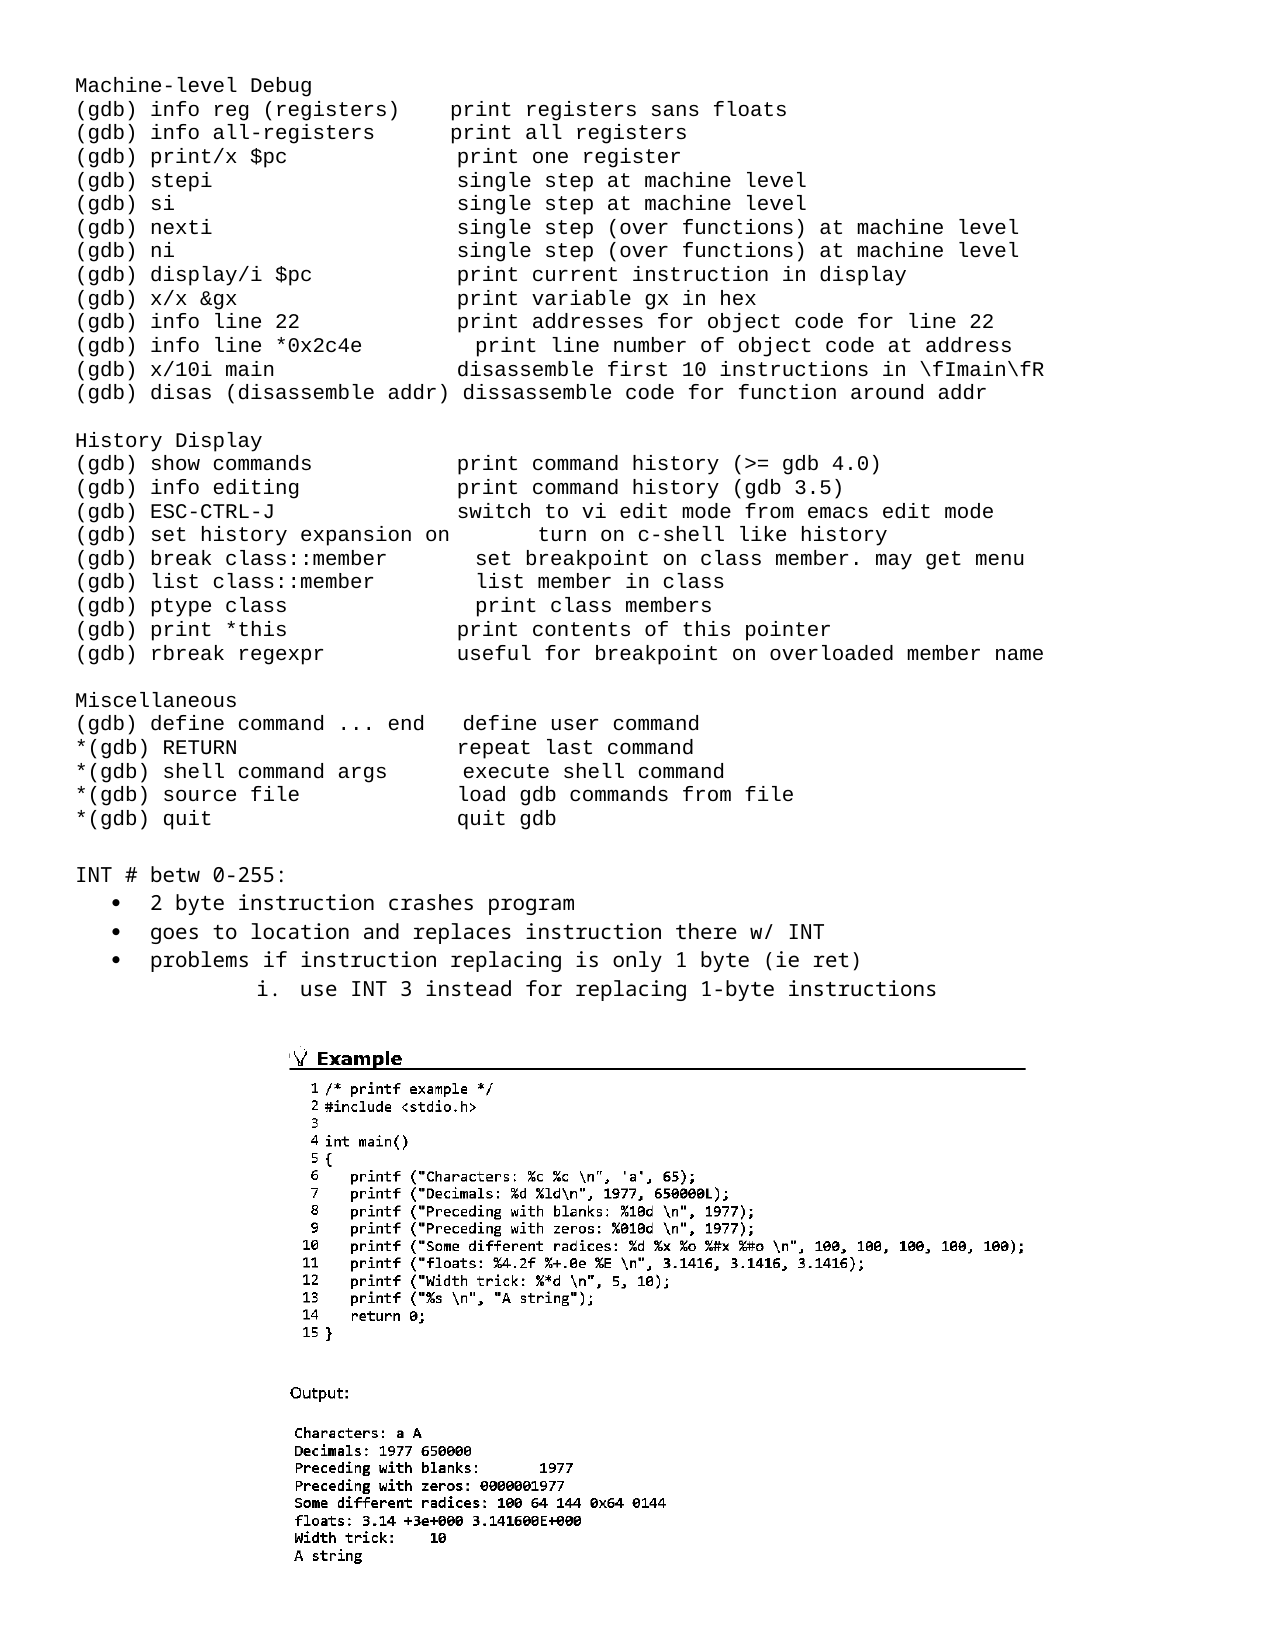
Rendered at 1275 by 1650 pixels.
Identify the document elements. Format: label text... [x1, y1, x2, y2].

text (gdb) stepi single step at machine level [75, 169, 1200, 193]
text Miscellaneous [75, 690, 1200, 713]
text (gdb) print/x $pc print one register [75, 146, 1200, 169]
text (gdb) set history expansion on turn on c-shell like history [75, 524, 1200, 548]
text (gdb) info editing print command history (gdb 3.5) [75, 477, 1200, 501]
text (gdb) ptype class print class members [75, 595, 1200, 619]
text (gdb) show commands print command history (>= gdb 4.0) [75, 453, 1200, 477]
text (gdb) ni single step (over functions) at machine level [75, 241, 1200, 264]
text (gdb) disas (disassemble addr) dissassemble code for function around addr [75, 382, 1200, 406]
text INT # betw 0-255: [75, 860, 1200, 888]
text (gdb) ESC-CTRL-J switch to vi edit mode from emacs edit mode [75, 501, 1200, 524]
text (gdb) define command ... end define user command [75, 713, 1200, 737]
text *(gdb) shell command args execute shell command [75, 761, 1200, 784]
text (gdb) nexti single step (over functions) at machine level [75, 217, 1200, 241]
text (gdb) display/i $pc print current instruction in display [75, 264, 1200, 288]
list 2 byte instruction crashes program [112, 888, 1200, 917]
text *(gdb) RETURN repeat last command [75, 737, 1200, 761]
text (gdb) x/10i main disassemble first 10 instructions in \fImain\fR [75, 359, 1200, 382]
text (gdb) list class::member list member in class [75, 572, 1200, 595]
list problems if instruction replacing is only 1 byte (ie ret) [112, 945, 1200, 974]
text History Display [75, 430, 1200, 453]
text (gdb) info line 22 print addresses for object code for line 22 [75, 311, 1200, 335]
text Machine-level Debug [75, 75, 1200, 99]
text (gdb) info line *0x2c4e print line number of object code at address [75, 335, 1200, 359]
list goes to location and replaces instruction there w/ INT [112, 917, 1200, 945]
text *(gdb) source file load gdb commands from file [75, 784, 1200, 808]
text *(gdb) quit quit gdb [75, 808, 1200, 832]
text (gdb) rbreak regexpr useful for breakpoint on overloaded member name [75, 642, 1200, 666]
text (gdb) si single step at machine level [75, 193, 1200, 217]
text (gdb) break class::member set breakpoint on class member. may get menu [75, 548, 1200, 572]
text (gdb) x/x &gx print variable gx in hex [75, 288, 1200, 311]
text (gdb) info reg (registers) print registers sans floats [75, 99, 1200, 122]
text (gdb) print *this print contents of this pointer [75, 619, 1200, 642]
list use INT 3 instead for replacing 1-byte instructions [281, 974, 1200, 1002]
text (gdb) info all-registers print all registers [75, 122, 1200, 146]
